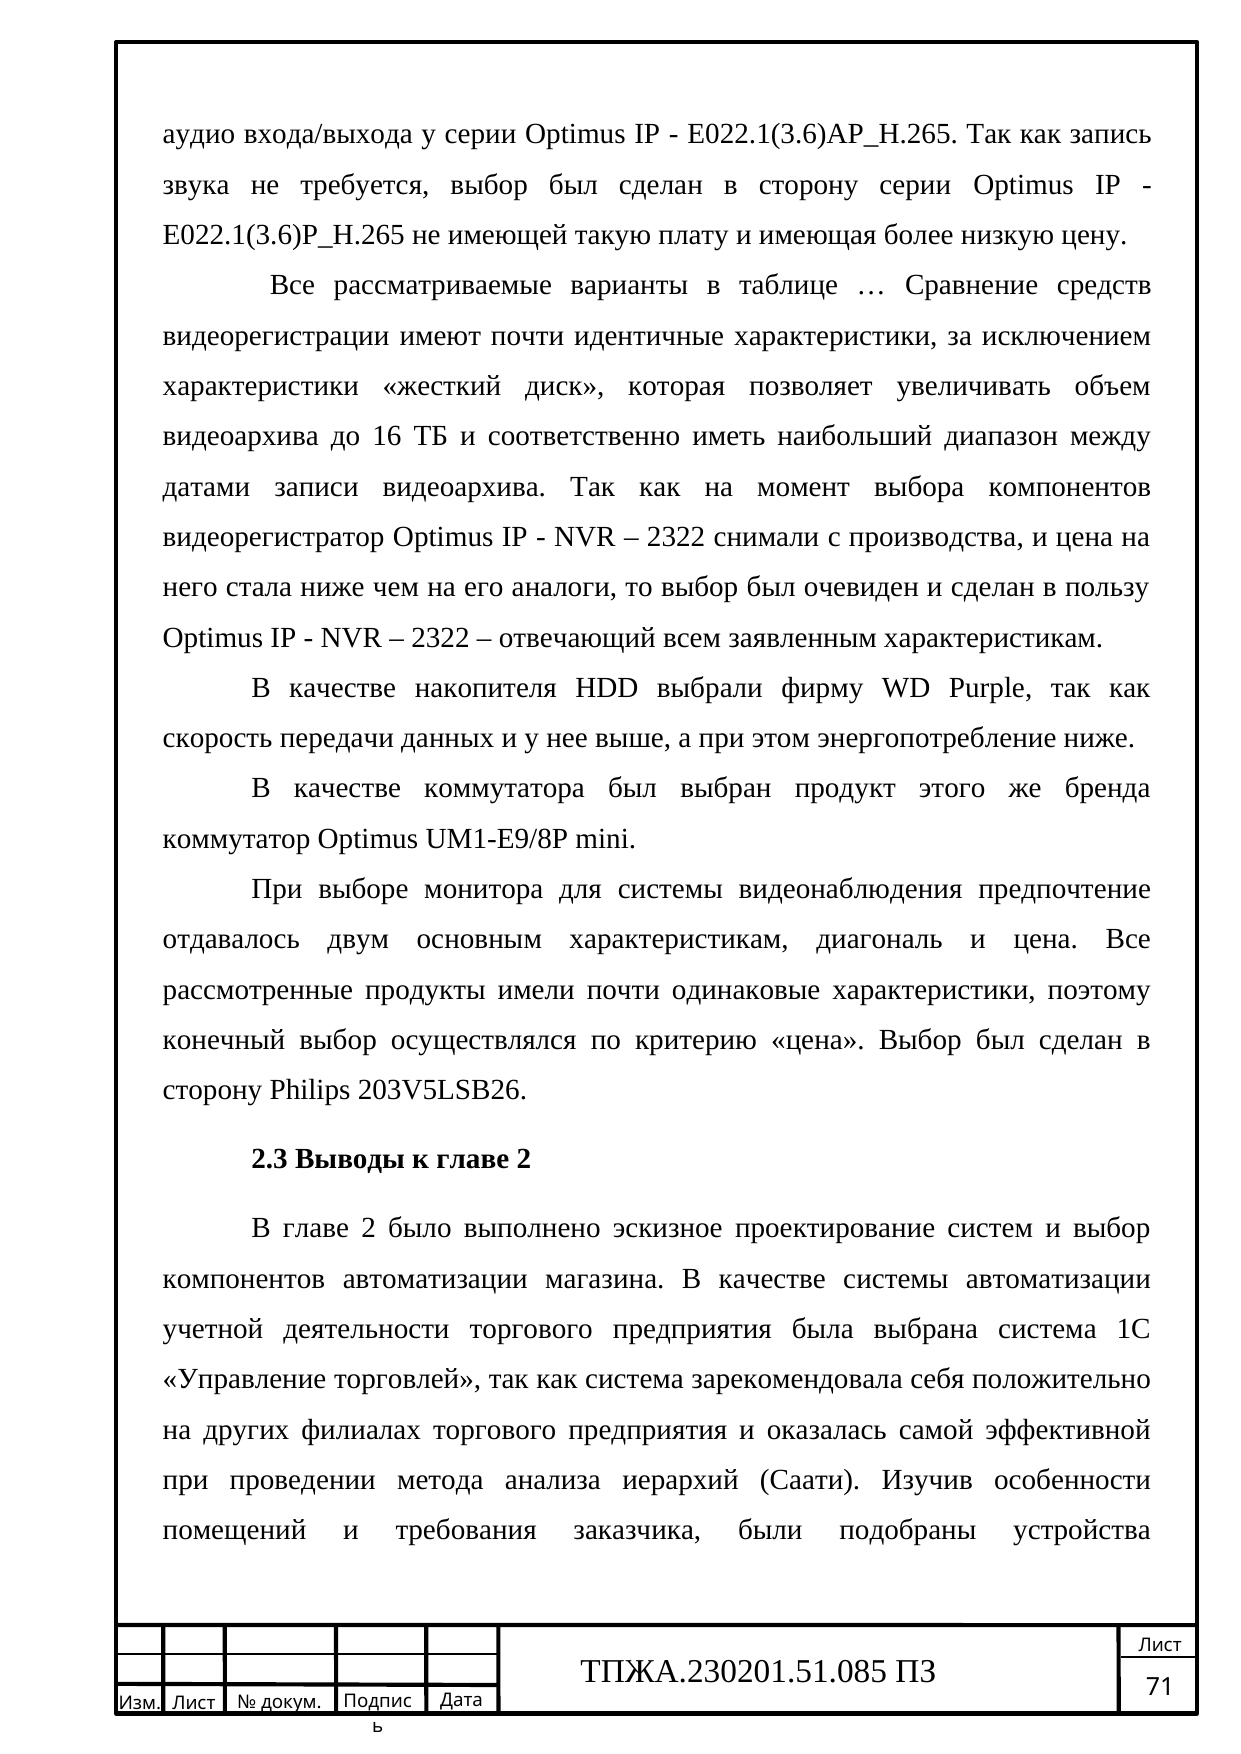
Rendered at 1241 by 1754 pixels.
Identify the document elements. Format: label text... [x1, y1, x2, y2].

text При выборе монитора для системы видеонаблюдения предпочтение отдавалось двум основным характеристикам, диагональ и цена. Все рассмотренные продукты имели почти одинаковые характеристики, поэтому конечный выбор осуществлялся по критерию «цена». Выбор был сделан в сторону Philips 203V5LSB26. [162, 871, 1152, 1106]
text В качестве накопителя HDD выбрали фирму WD Purple, так как скорость передачи данных и у нее выше, а при этом энергопотребление ниже. [162, 670, 1152, 754]
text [162, 1211, 1152, 1546]
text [162, 117, 1152, 251]
text В качестве коммутатора был выбран продукт этого же бренда коммутатор Optimus UM1-E9/8P mini. [162, 771, 1152, 854]
subtitle 2.3 Выводы к главе 2 [162, 1142, 1152, 1175]
text Все рассматриваемые варианты в таблице … Сравнение средств видеорегистрации имеют почти идентичные характеристики, за исключением характеристики «жесткий диск», которая позволяет увеличивать объем видеоархива до 16 ТБ и соответственно иметь наибольший диапазон между датами записи видеоархива. Так как на момент выбора компонентов видеорегистратор Optimus IP - NVR – 2322 снимали с производства, и цена на него стала ниже чем на его аналоги, то выбор был очевиден и сделан в пользу Optimus IP - NVR – 2322 – отвечающий всем заявленным характеристикам. [162, 267, 1152, 653]
